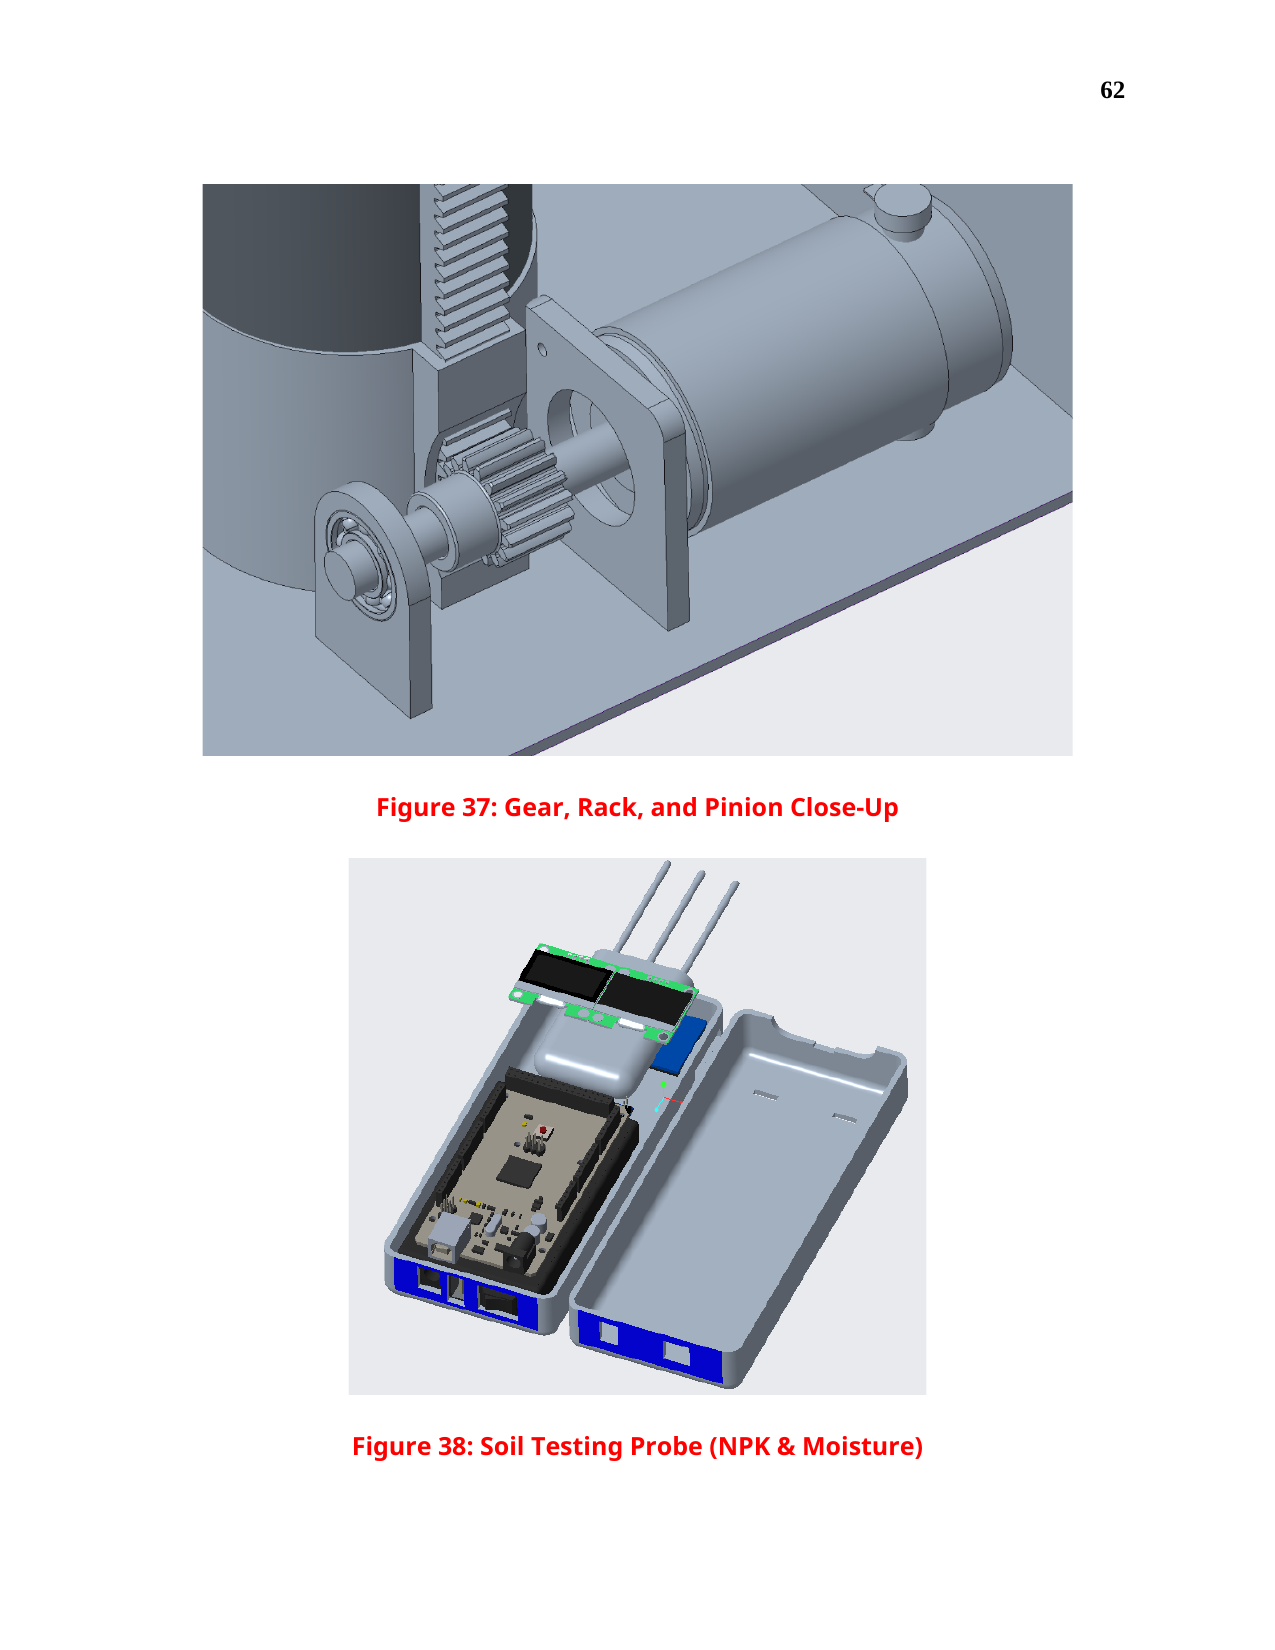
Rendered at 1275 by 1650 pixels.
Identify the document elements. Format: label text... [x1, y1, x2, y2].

picture [202, 184, 1073, 756]
text Figure 37: Gear, Rack, and Pinion Close-Up [150, 790, 1125, 824]
picture [348, 858, 927, 1395]
text Figure 38: Soil Testing Probe (NPK & Moisture) [150, 1429, 1125, 1463]
